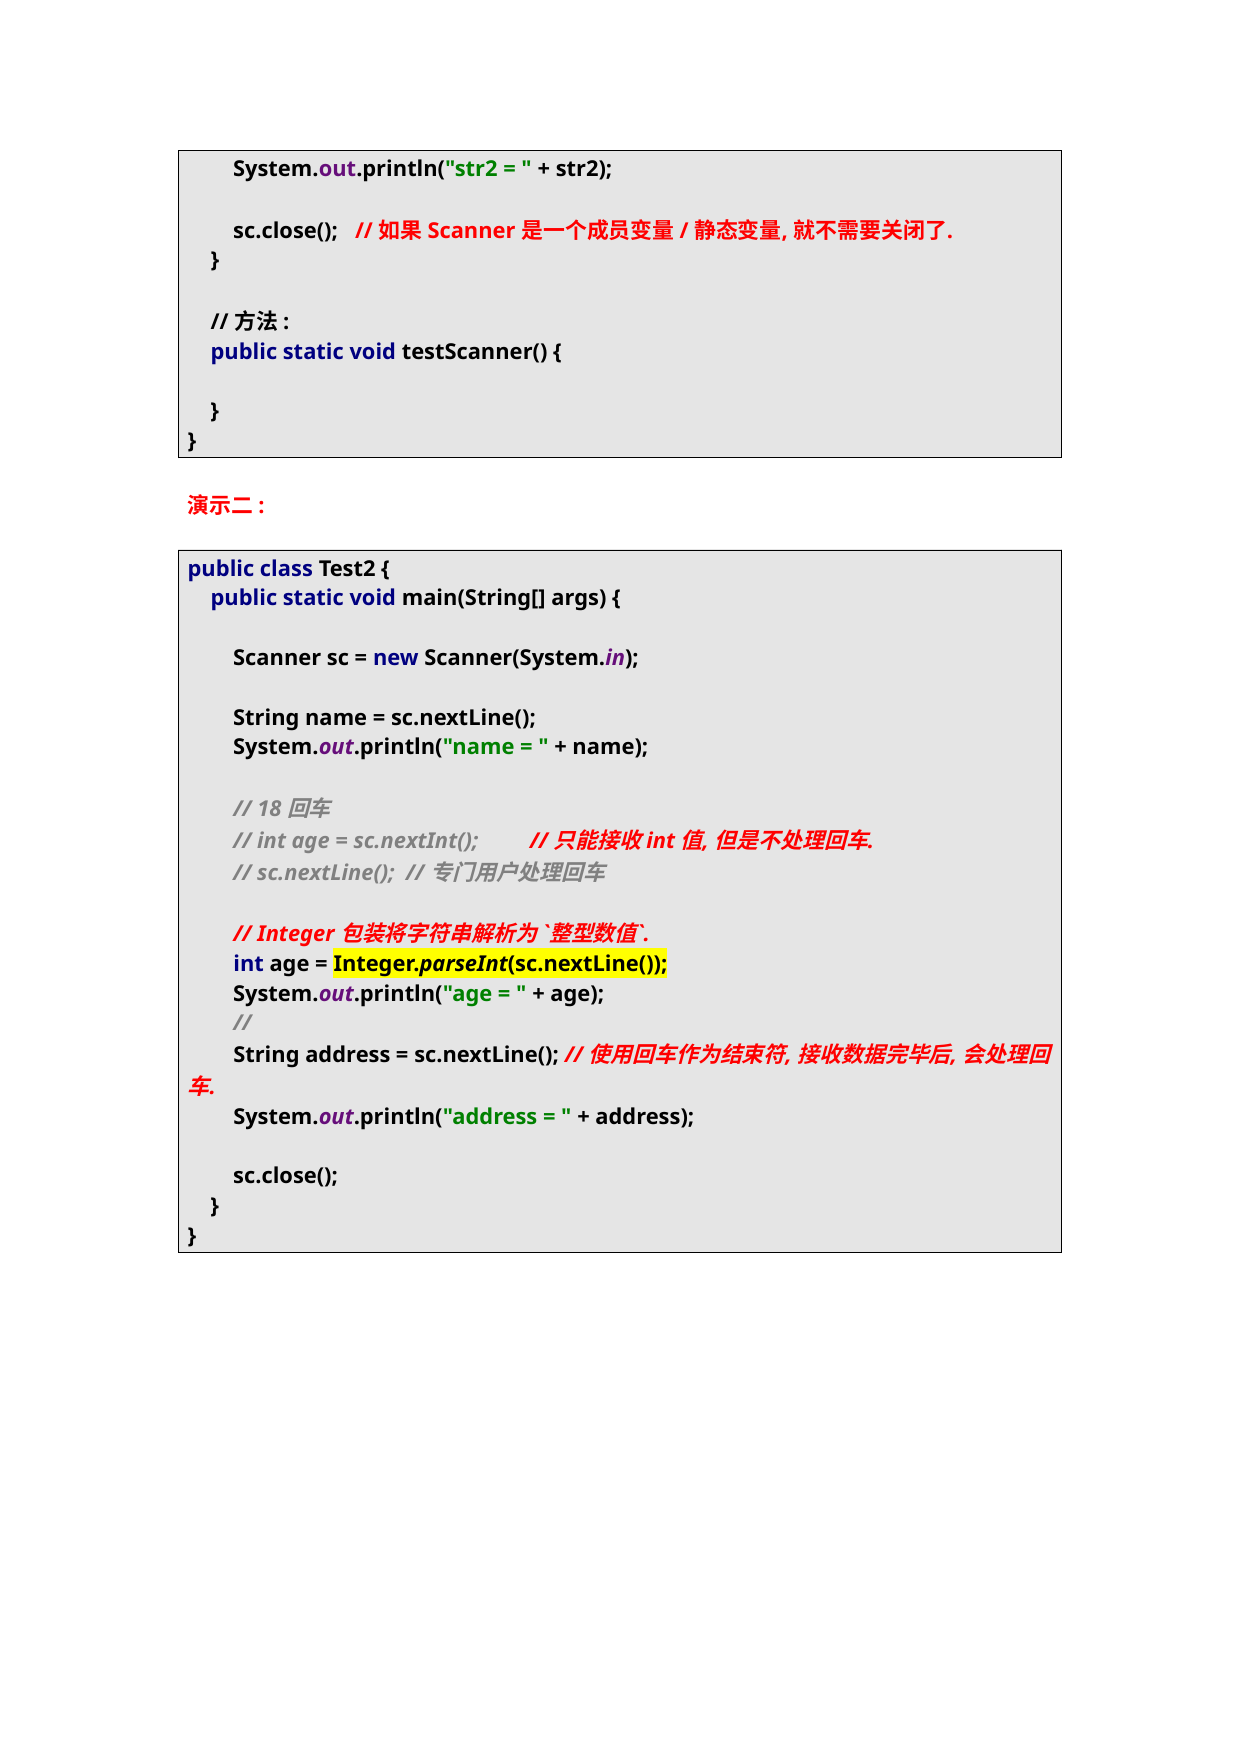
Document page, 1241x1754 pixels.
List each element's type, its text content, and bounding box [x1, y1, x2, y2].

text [179, 151, 1061, 457]
text public class Test2 { public static void main(String[] args) { Scanner sc = new Scanner(System.in); String name = sc.nextLine(); System.out.println("name = " + name); // 18 回车 // int age = sc.nextInt(); // 只能接收 int 值, 但是不处理回车. // sc.nextLine(); // 专门用户处理回车 // Integer 包装将字符串解析为 `整型数值`. int age = Integer.parseInt(sc.nextLine()); System.out.println("age = " + age); // String address = sc.nextLine(); // 使用回车作为结束符, 接收数据完毕后, 会处理回车. System.out.println("address = " + address); sc.close(); } } [179, 551, 1061, 1252]
text 演示二 : [187, 488, 1053, 520]
